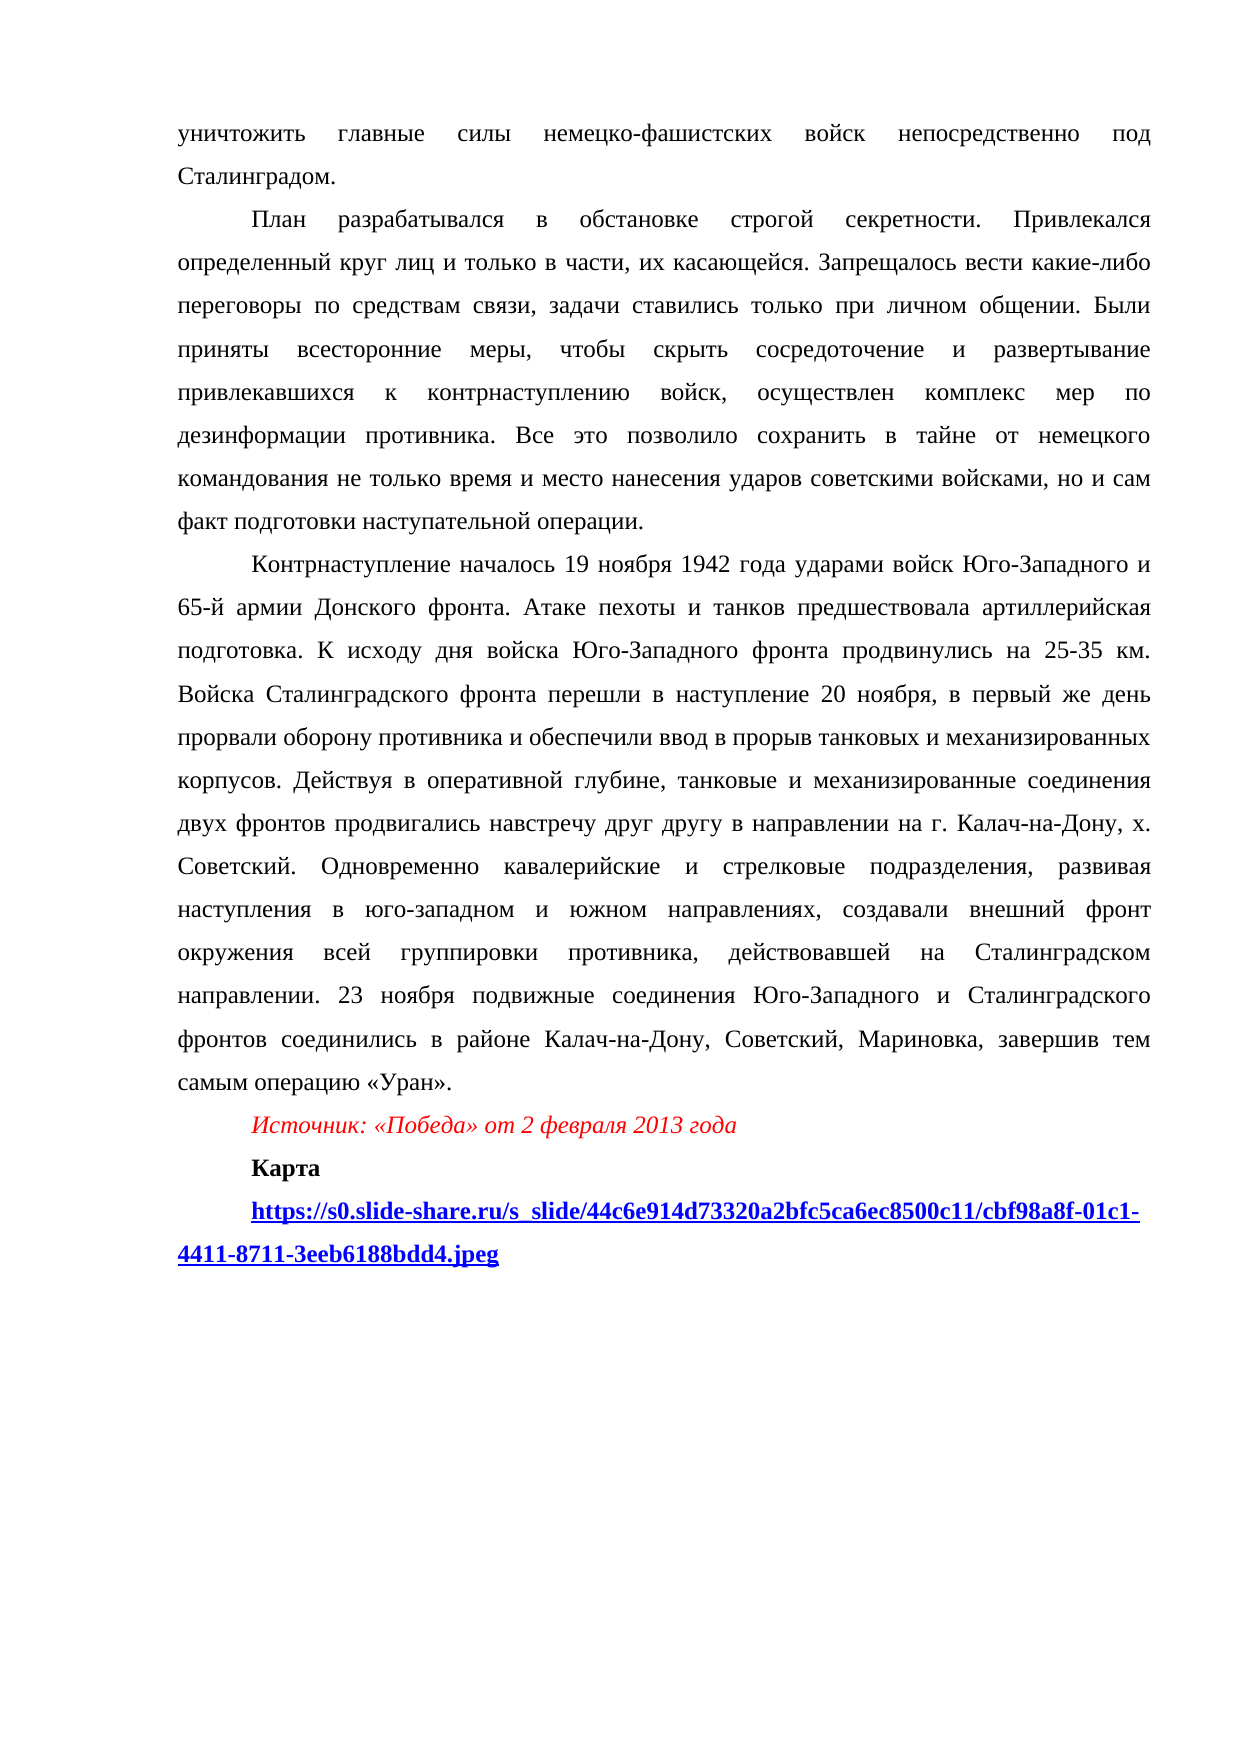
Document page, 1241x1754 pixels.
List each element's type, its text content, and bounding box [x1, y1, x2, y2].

text Контрнаступление началось 19 ноября 1942 года ударами войск Юго-Западного и 65-й армии Донского фронта. Атаке пехоты и танков предшествовала артиллерийская подготовка. К исходу дня войска Юго-Западного фронта продвинулись на 25-35 км. Войска Сталинградского фронта перешли в наступление 20 ноября, в первый же день прорвали оборону противника и обеспечили ввод в прорыв танковых и механизированных корпусов. Действуя в оперативной глубине, танковые и механизированные соединения двух фронтов продвигались навстречу друг другу в направлении на г. Калач-на-Дону, х. Советский. Одновременно кавалерийские и стрелковые подразделения, развивая наступления в юго-западном и южном направлениях, создавали внешний фронт окружения всей группировки противника, действовавшей на Сталинградском направлении. 23 ноября подвижные соединения Юго-Западного и Сталинградского фронтов соединились в районе Калач-на-Дону, Советский, Мариновка, завершив тем самым операцию «Уран». [177, 549, 1152, 1096]
text https://s0.slide-share.ru/s_slide/44c6e914d73320a2bfc5ca6ec8500c11/cbf98a8f-01c1-4411-8711-3eeb6188bdd4.jpeg [177, 1196, 1152, 1268]
text План разрабатывался в обстановке строгой секретности. Привлекался определенный круг лиц и только в части, их касающейся. Запрещалось вести какие-либо переговоры по средствам связи, задачи ставились только при личном общении. Были приняты всесторонние меры, чтобы скрыть сосредоточение и развертывание привлекавшихся к контрнаступлению войск, осуществлен комплекс мер по дезинформации противника. Все это позволило сохранить в тайне от немецкого командования не только время и место нанесения ударов советскими войсками, но и сам факт подготовки наступательной операции. [177, 204, 1152, 535]
text Источник: «Победа» от 2 февраля 2013 года [177, 1110, 1152, 1139]
text Карта [177, 1153, 1152, 1182]
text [177, 118, 1152, 190]
